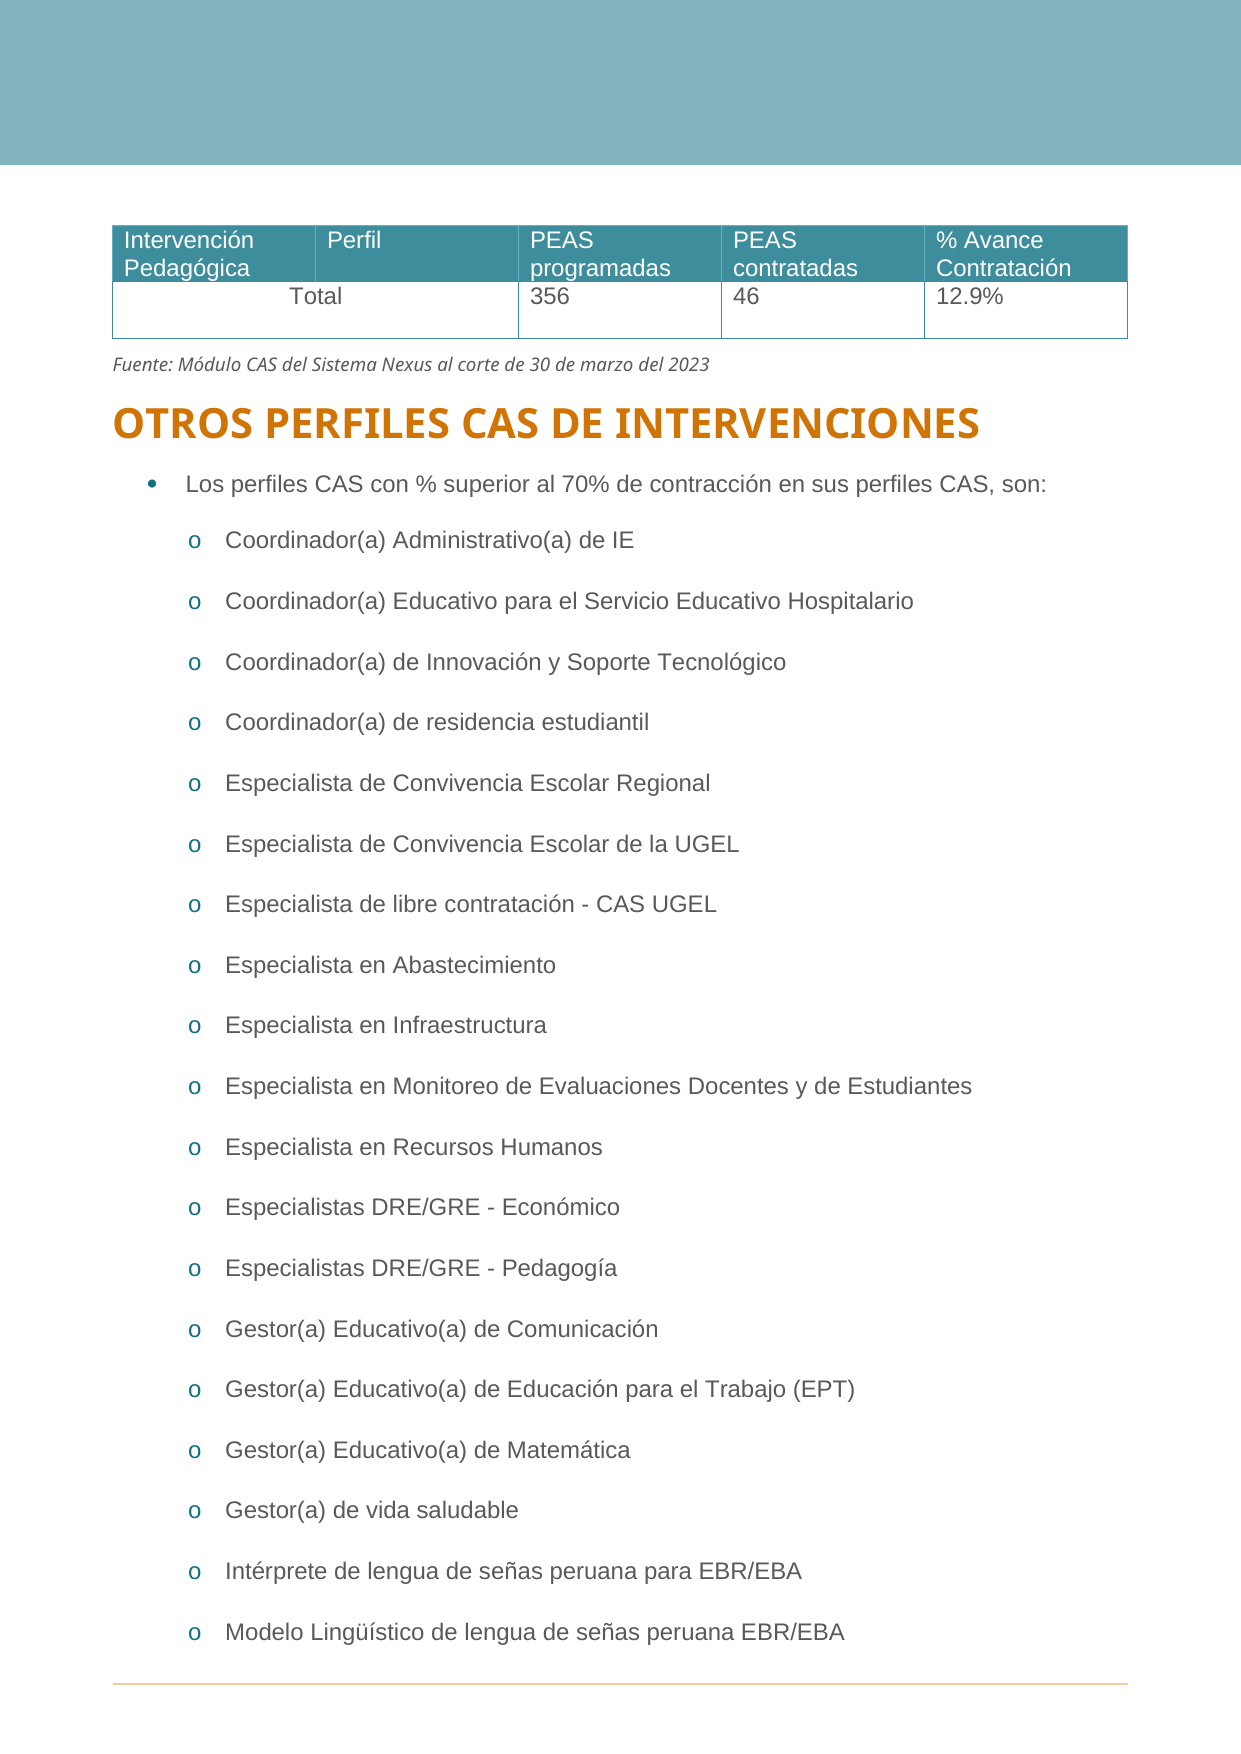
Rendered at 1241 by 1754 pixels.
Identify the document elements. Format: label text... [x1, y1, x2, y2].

table_cell 46 [722, 282, 924, 337]
list Los perfiles CAS con % superior al 70% de contracción en sus perfiles CAS, son: [148, 470, 1128, 497]
list Especialista en Abastecimiento [187, 951, 1128, 980]
table_cell Total [113, 282, 518, 337]
table_header PEAS programadas [519, 226, 721, 281]
list Gestor(a) Educativo(a) de Educación para el Trabajo (EPT) [187, 1375, 1128, 1405]
list Coordinador(a) Educativo para el Servicio Educativo Hospitalario [187, 587, 1128, 617]
list Especialistas DRE/GRE - Pedagogía [187, 1254, 1128, 1283]
list Gestor(a) Educativo(a) de Comunicación [187, 1314, 1128, 1344]
table_header Perfil [316, 226, 518, 281]
list Especialista de libre contratación - CAS UGEL [187, 890, 1128, 920]
list Especialista de Convivencia Escolar Regional [187, 769, 1128, 798]
list Gestor(a) Educativo(a) de Matemática [187, 1436, 1128, 1465]
list Coordinador(a) de Innovación y Soporte Tecnológico [187, 648, 1128, 677]
table_cell 12.9% [925, 282, 1127, 337]
table_cell 356 [519, 282, 721, 337]
list Especialista de Convivencia Escolar de la UGEL [187, 829, 1128, 859]
table_header PEAS contratadas [722, 226, 924, 281]
text Fuente: Módulo CAS del Sistema Nexus al corte de 30 de marzo del 2023 [112, 351, 1128, 377]
list Especialista en Infraestructura [187, 1011, 1128, 1041]
table_header % Avance Contratación [925, 226, 1127, 281]
subtitle OTROS PERFILES CAS DE INTERVENCIONES [112, 394, 1128, 451]
list Gestor(a) de vida saludable [187, 1496, 1128, 1526]
list Coordinador(a) Administrativo(a) de IE [187, 526, 1128, 556]
list Modelo Lingüístico de lengua de señas peruana EBR/EBA [187, 1618, 1128, 1647]
list Especialistas DRE/GRE - Económico [187, 1193, 1128, 1223]
table_header Intervención Pedagógica [113, 226, 315, 281]
list Especialista en Monitoreo de Evaluaciones Docentes y de Estudiantes [187, 1072, 1128, 1102]
list Coordinador(a) de residencia estudiantil [187, 708, 1128, 738]
list Especialista en Recursos Humanos [187, 1133, 1128, 1162]
list Intérprete de lengua de señas peruana para EBR/EBA [187, 1557, 1128, 1587]
